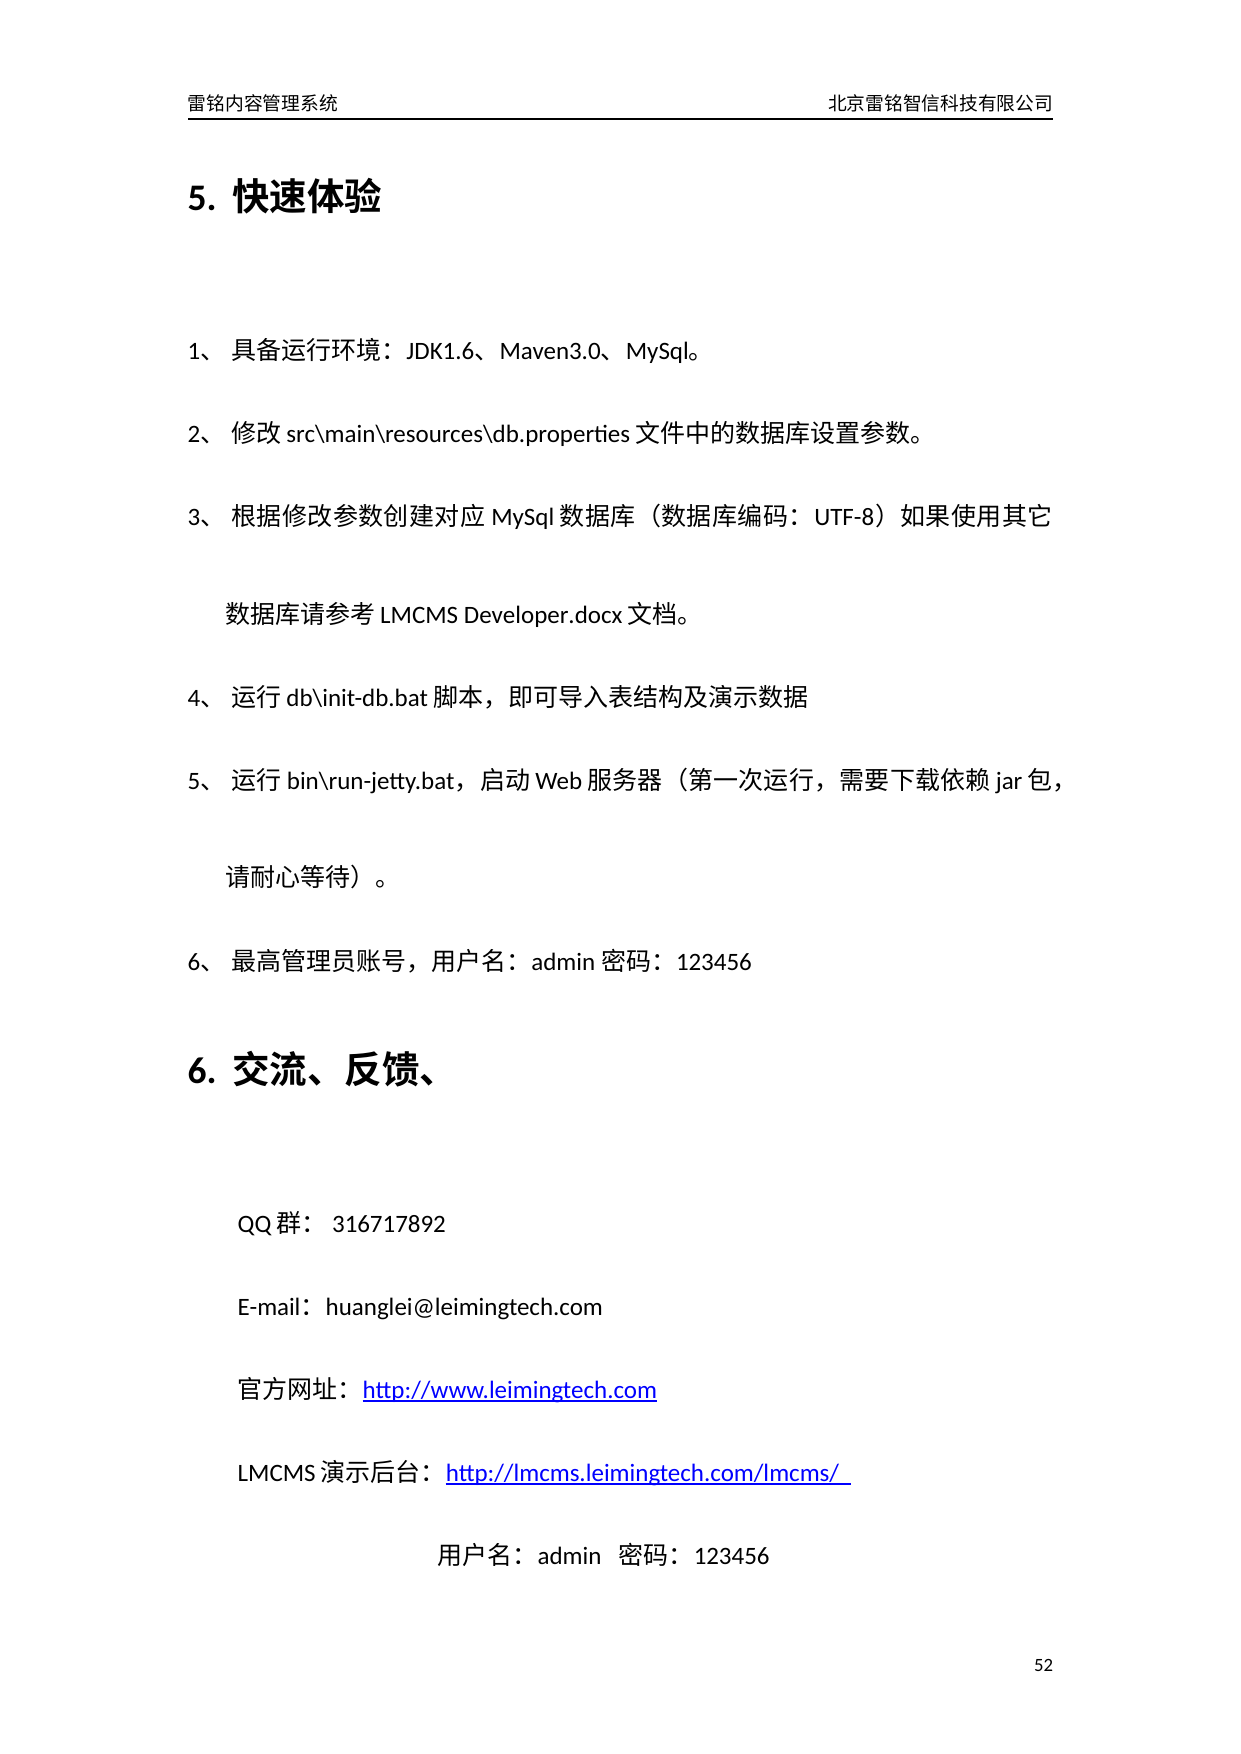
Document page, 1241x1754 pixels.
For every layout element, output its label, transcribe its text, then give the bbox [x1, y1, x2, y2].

list 具备运行环境：JDK1.6、Maven3.0、MySql。 [187, 316, 1053, 381]
list 修改src\main\resources\db.properties文件中的数据库设置参数。 [187, 399, 1053, 464]
list 运行bin\run-jetty.bat，启动Web服务器（第一次运行，需要下载依赖jar包，请耐心等待）。 [187, 746, 1053, 908]
text QQ群： 316717892 [187, 1189, 1053, 1254]
text E-mail：huanglei@leimingtech.com [187, 1272, 1053, 1337]
list 根据修改参数创建对应MySql数据库（数据库编码：UTF-8）如果使用其它数据库请参考LMCMS Developer.docx文档。 [187, 482, 1053, 645]
subtitle 快速体验 [187, 162, 1053, 227]
list 运行db\init-db.bat脚本，即可导入表结构及演示数据 [187, 663, 1053, 728]
text 官方网址：http://www.leimingtech.com [187, 1355, 1053, 1420]
text LMCMS演示后台：http://lmcms.leimingtech.com/lmcms/ [187, 1438, 1053, 1503]
subtitle 交流、反馈、 [187, 1035, 1053, 1100]
text 用户名：admin 密码：123456 [187, 1521, 1053, 1586]
list 最高管理员账号，用户名：admin 密码：123456 [187, 927, 1053, 992]
